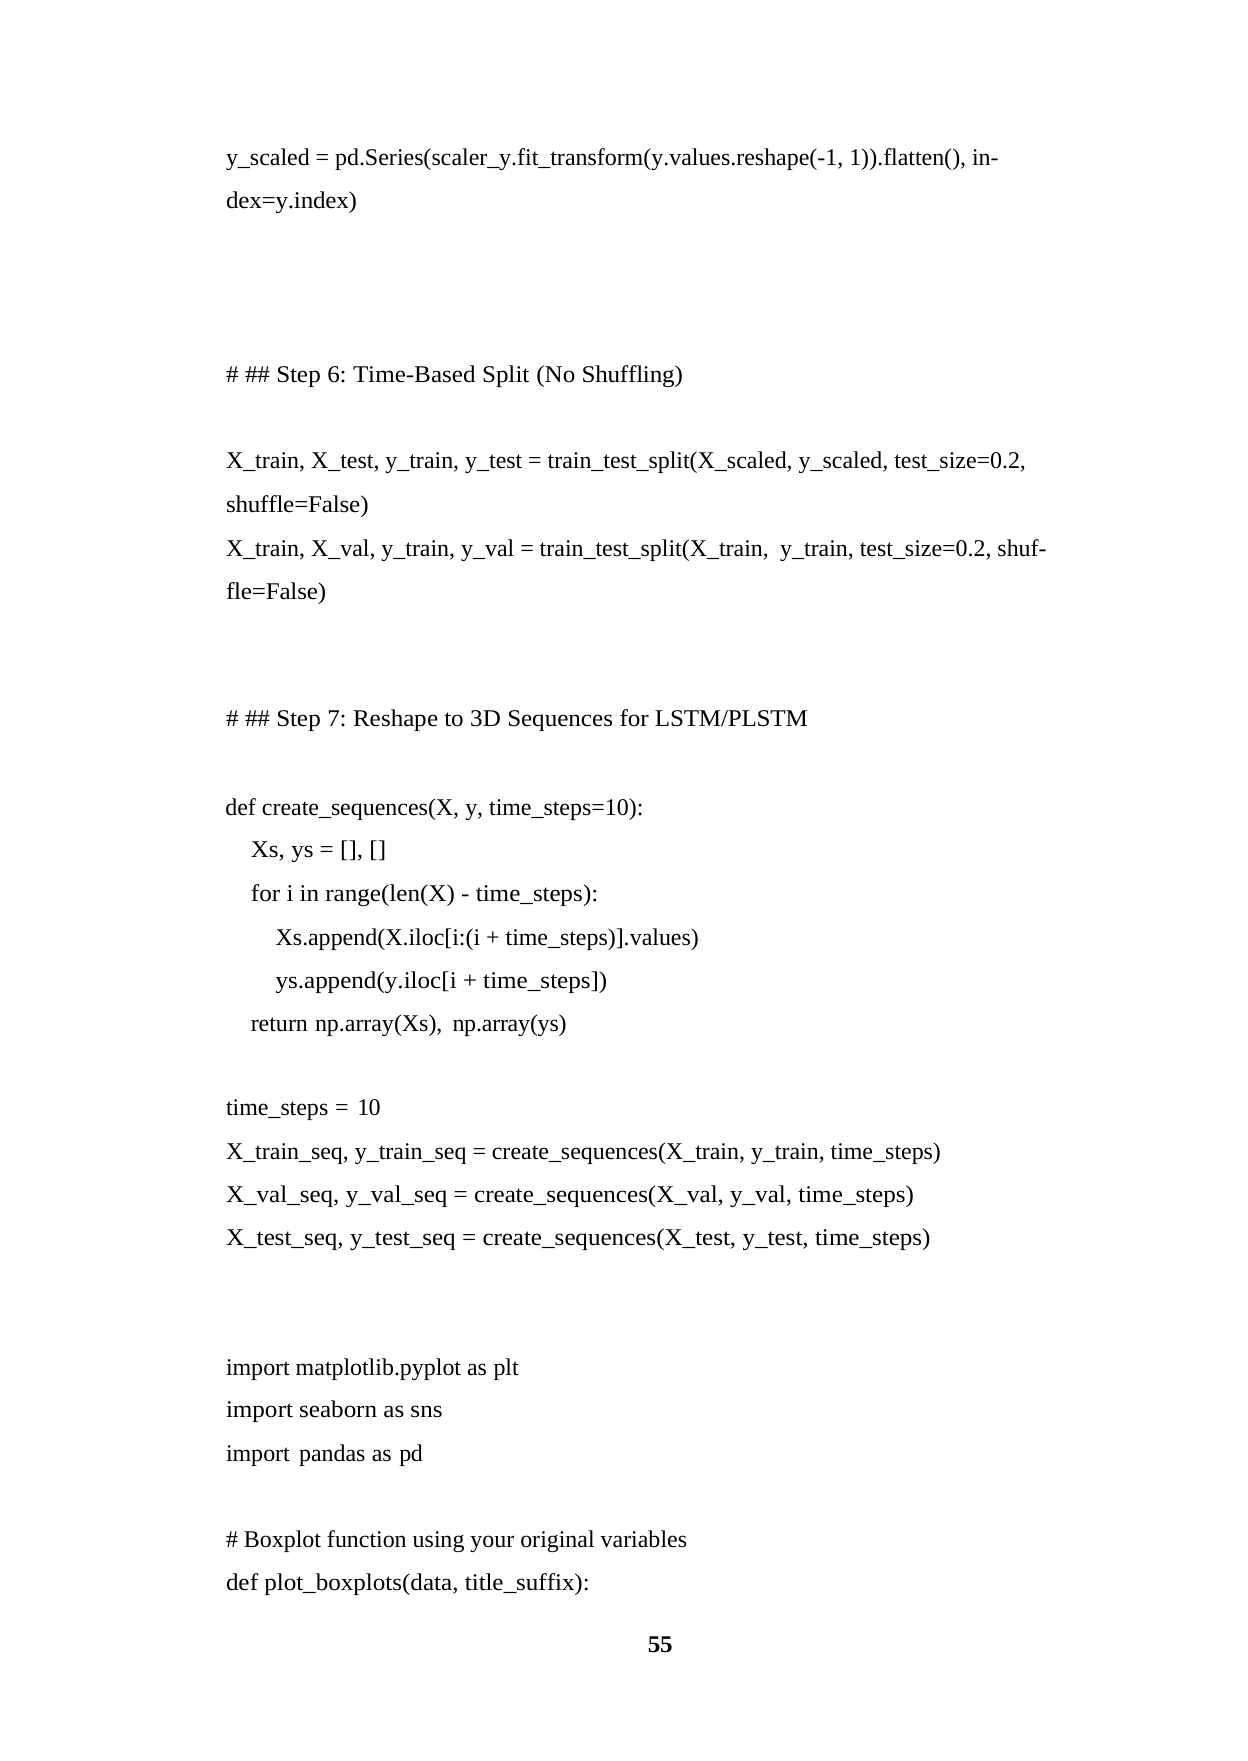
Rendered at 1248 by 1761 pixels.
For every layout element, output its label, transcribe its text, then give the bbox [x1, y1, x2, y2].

text # Boxplot function using your original variables def plot_boxplots(data, title_suffix): [226, 1525, 697, 1596]
text X_train, X_val, y_train, y_val = train_test_split(X_train, y_train, test_size=0.2, shuf- fle=False) [226, 534, 1053, 605]
text # ## Step 6: Time-Based Split (No Shuffling) [226, 360, 1203, 388]
text y_scaled = pd.Series(scaler_y.fit_transform(y.values.reshape(-1, 1)).flatten(), in- dex=y.index) [226, 143, 1053, 214]
text return np.array(Xs), np.array(ys) [251, 1010, 1203, 1036]
text time_steps = 10 [226, 1093, 1203, 1121]
text X_train, X_test, y_train, y_test = train_test_split(X_scaled, y_scaled, test_size=0.2, shuffle=False) [226, 447, 1053, 518]
text for i in range(len(X) - time_steps): Xs.append(X.iloc[i:(i + time_steps)].values) ys.append(y.iloc[i + time_steps]) [251, 879, 737, 994]
text # ## Step 7: Reshape to 3D Sequences for LSTM/PLSTM [226, 704, 1203, 732]
text X_train_seq, y_train_seq = create_sequences(X_train, y_train, time_steps) X_val_seq, y_val_seq = create_sequences(X_val, y_val, time_steps) X_test_seq, y_test_seq = create_sequences(X_test, y_test, time_steps) [226, 1137, 1031, 1250]
text def create_sequences(X, y, time_steps=10): Xs, ys = [], [] [225, 793, 656, 863]
text import matplotlib.pyplot as plt import seaborn as sns [226, 1353, 567, 1423]
text import pandas as pd [226, 1439, 1203, 1467]
